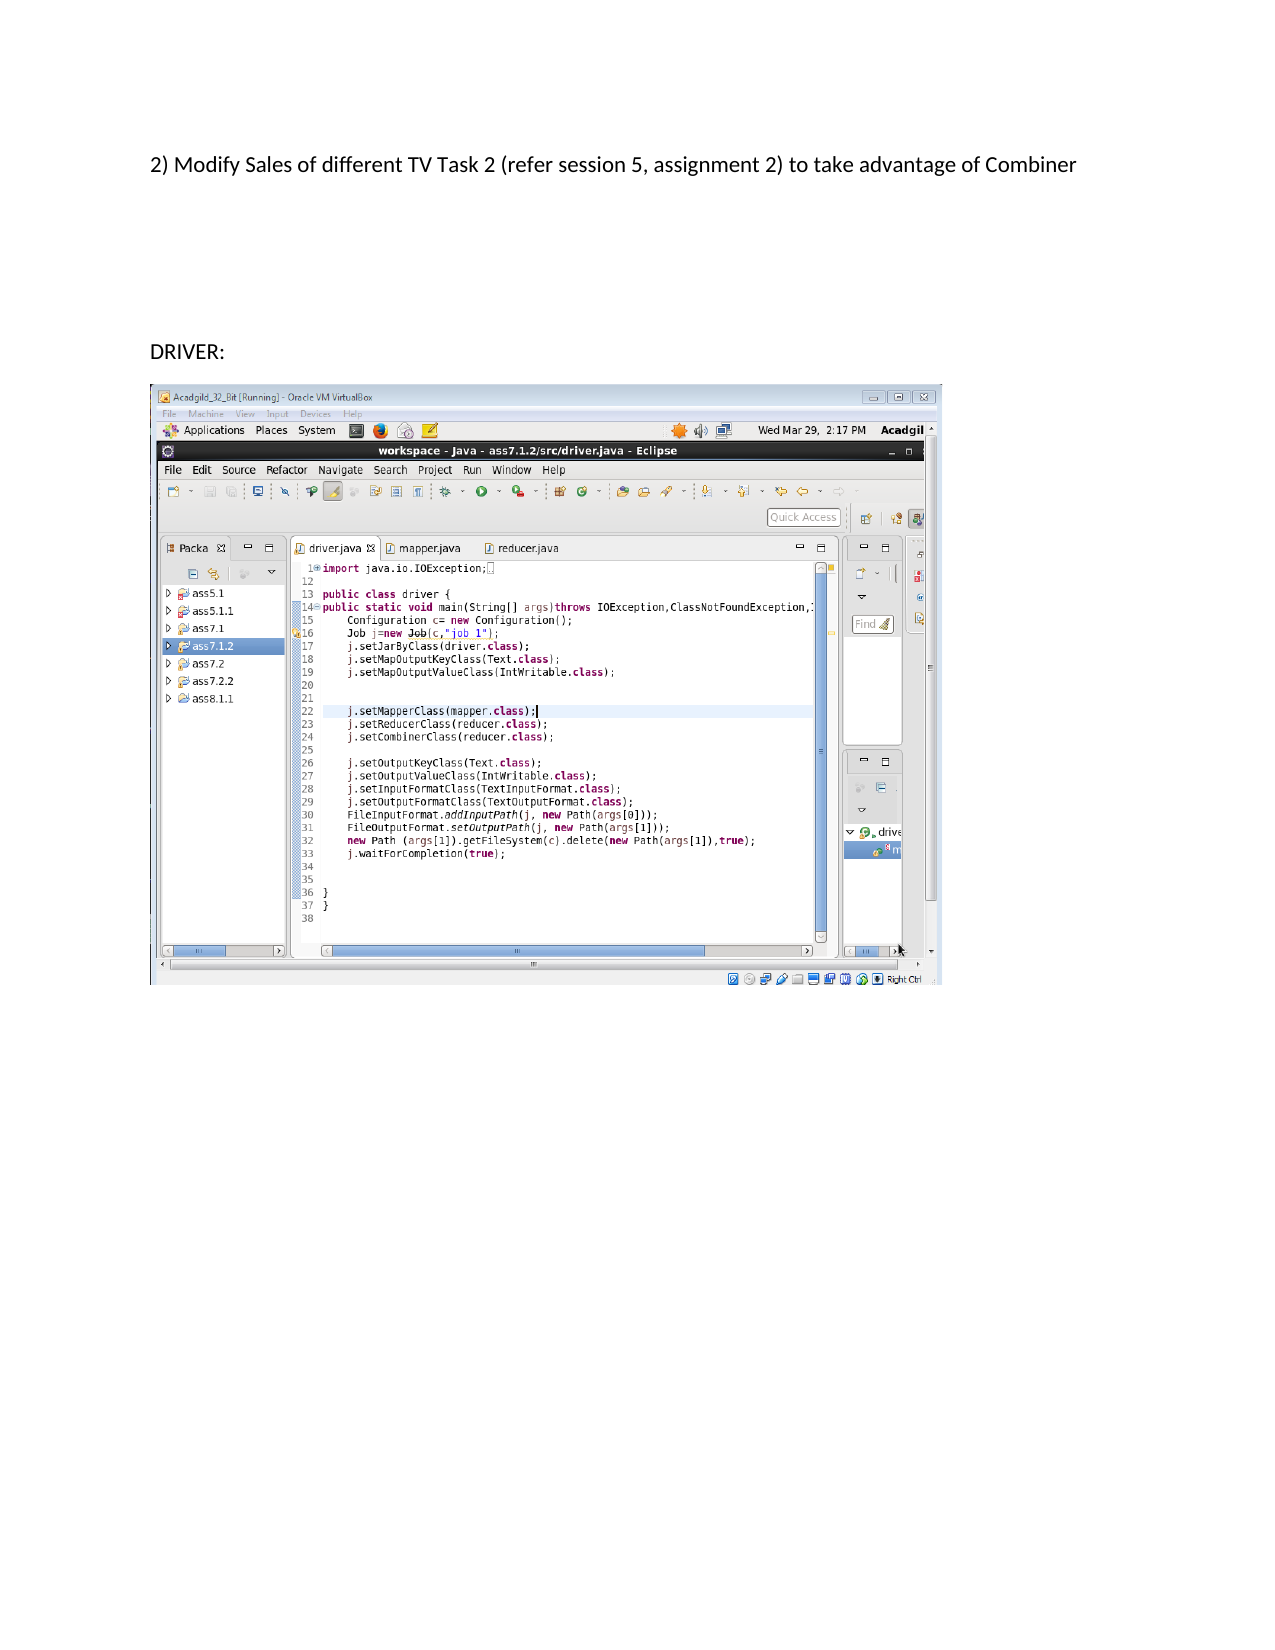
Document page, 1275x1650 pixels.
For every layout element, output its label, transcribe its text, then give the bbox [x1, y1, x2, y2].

text 2) Modify Sales of different TV Task 2 (refer session 5, assignment 2) to take advantage of Combiner [150, 150, 1125, 178]
text DRIVER: [150, 337, 1125, 366]
picture [150, 384, 943, 985]
